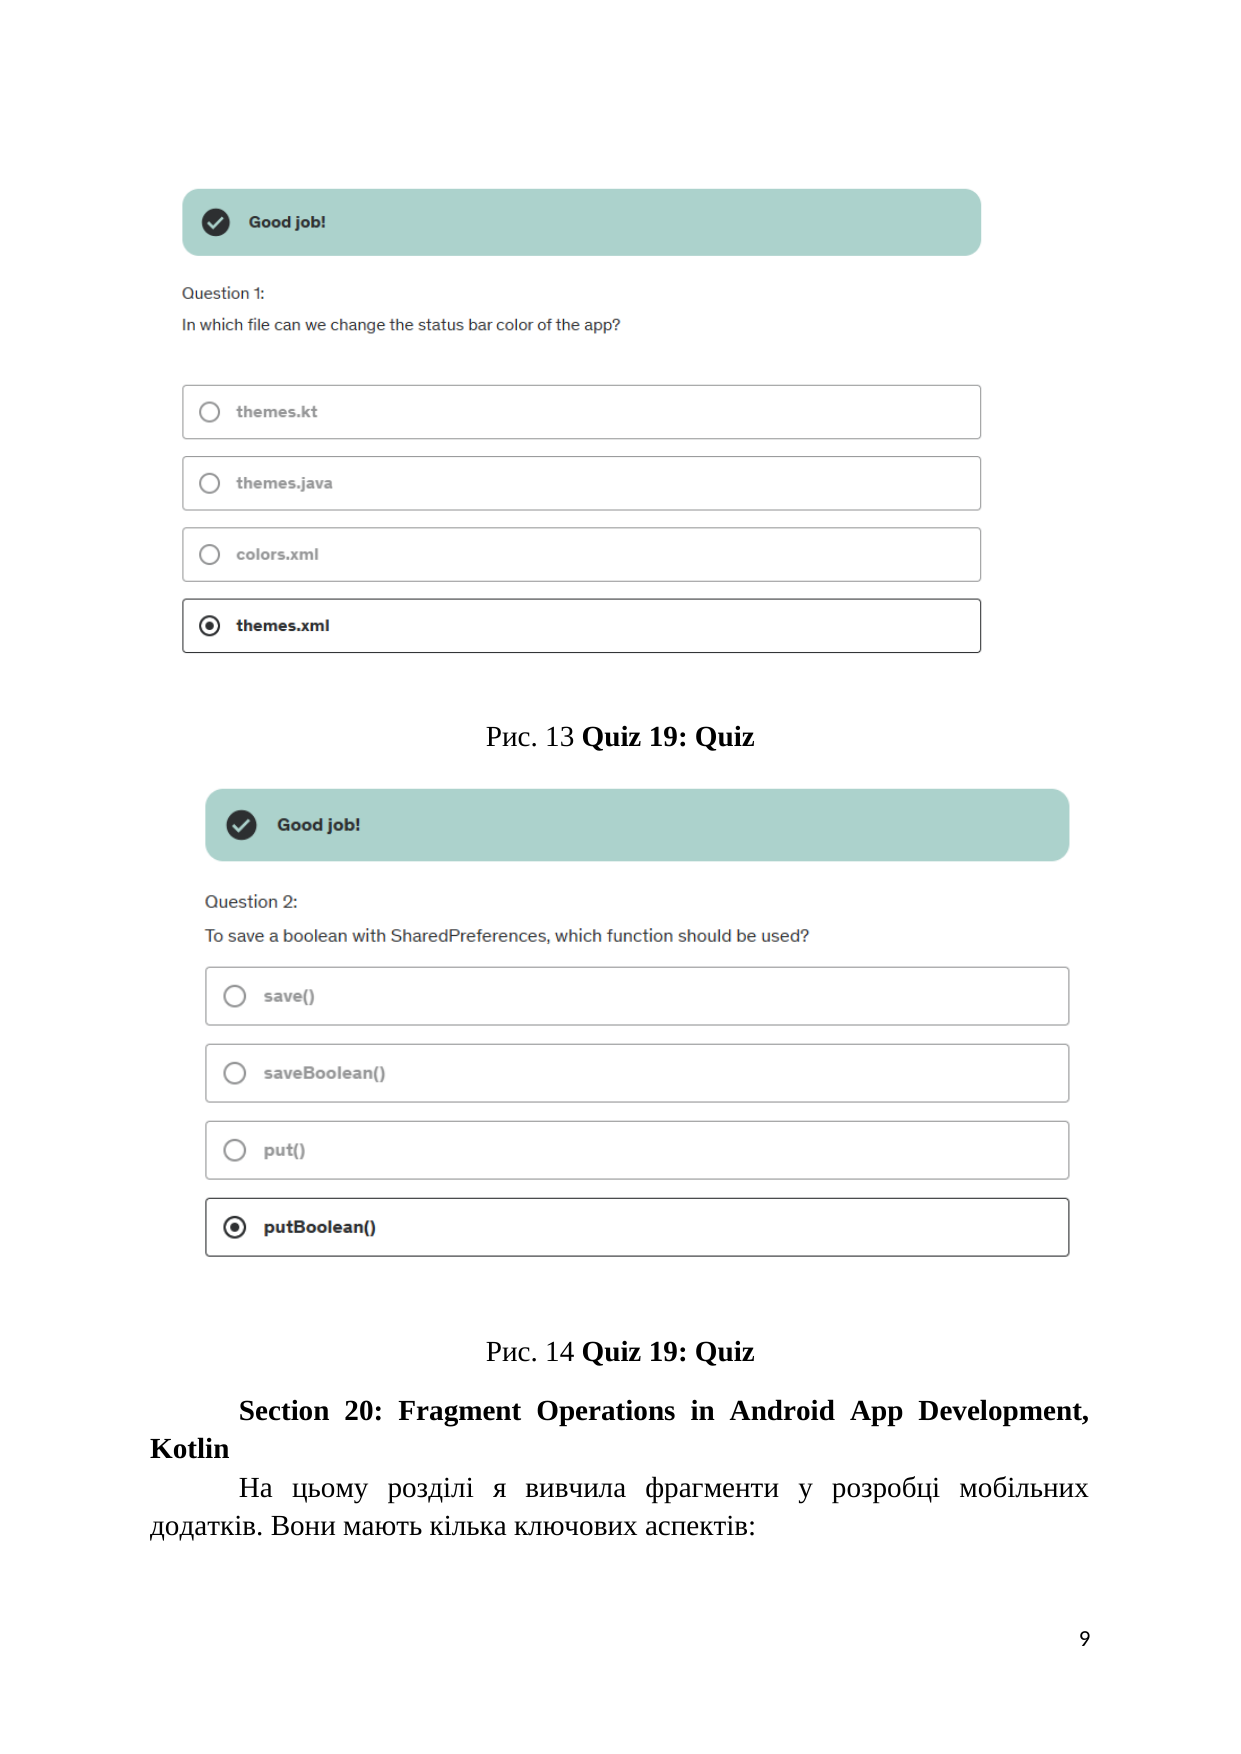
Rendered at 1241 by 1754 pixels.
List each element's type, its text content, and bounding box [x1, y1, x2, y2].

text На цьому розділі я вивчила фрагменти у розробці мобільних додатків. Вони мають кілька ключових аспектів: [150, 1470, 1090, 1542]
text Рис. 13 Quiz 19: Quiz [150, 719, 1090, 753]
text Рис. 14 Quiz 19: Quiz [150, 1334, 1090, 1368]
picture [150, 773, 1091, 1310]
picture [150, 150, 1091, 695]
subtitle Section 20: Fragment Operations in Android App Development, Kotlin [150, 1393, 1090, 1465]
